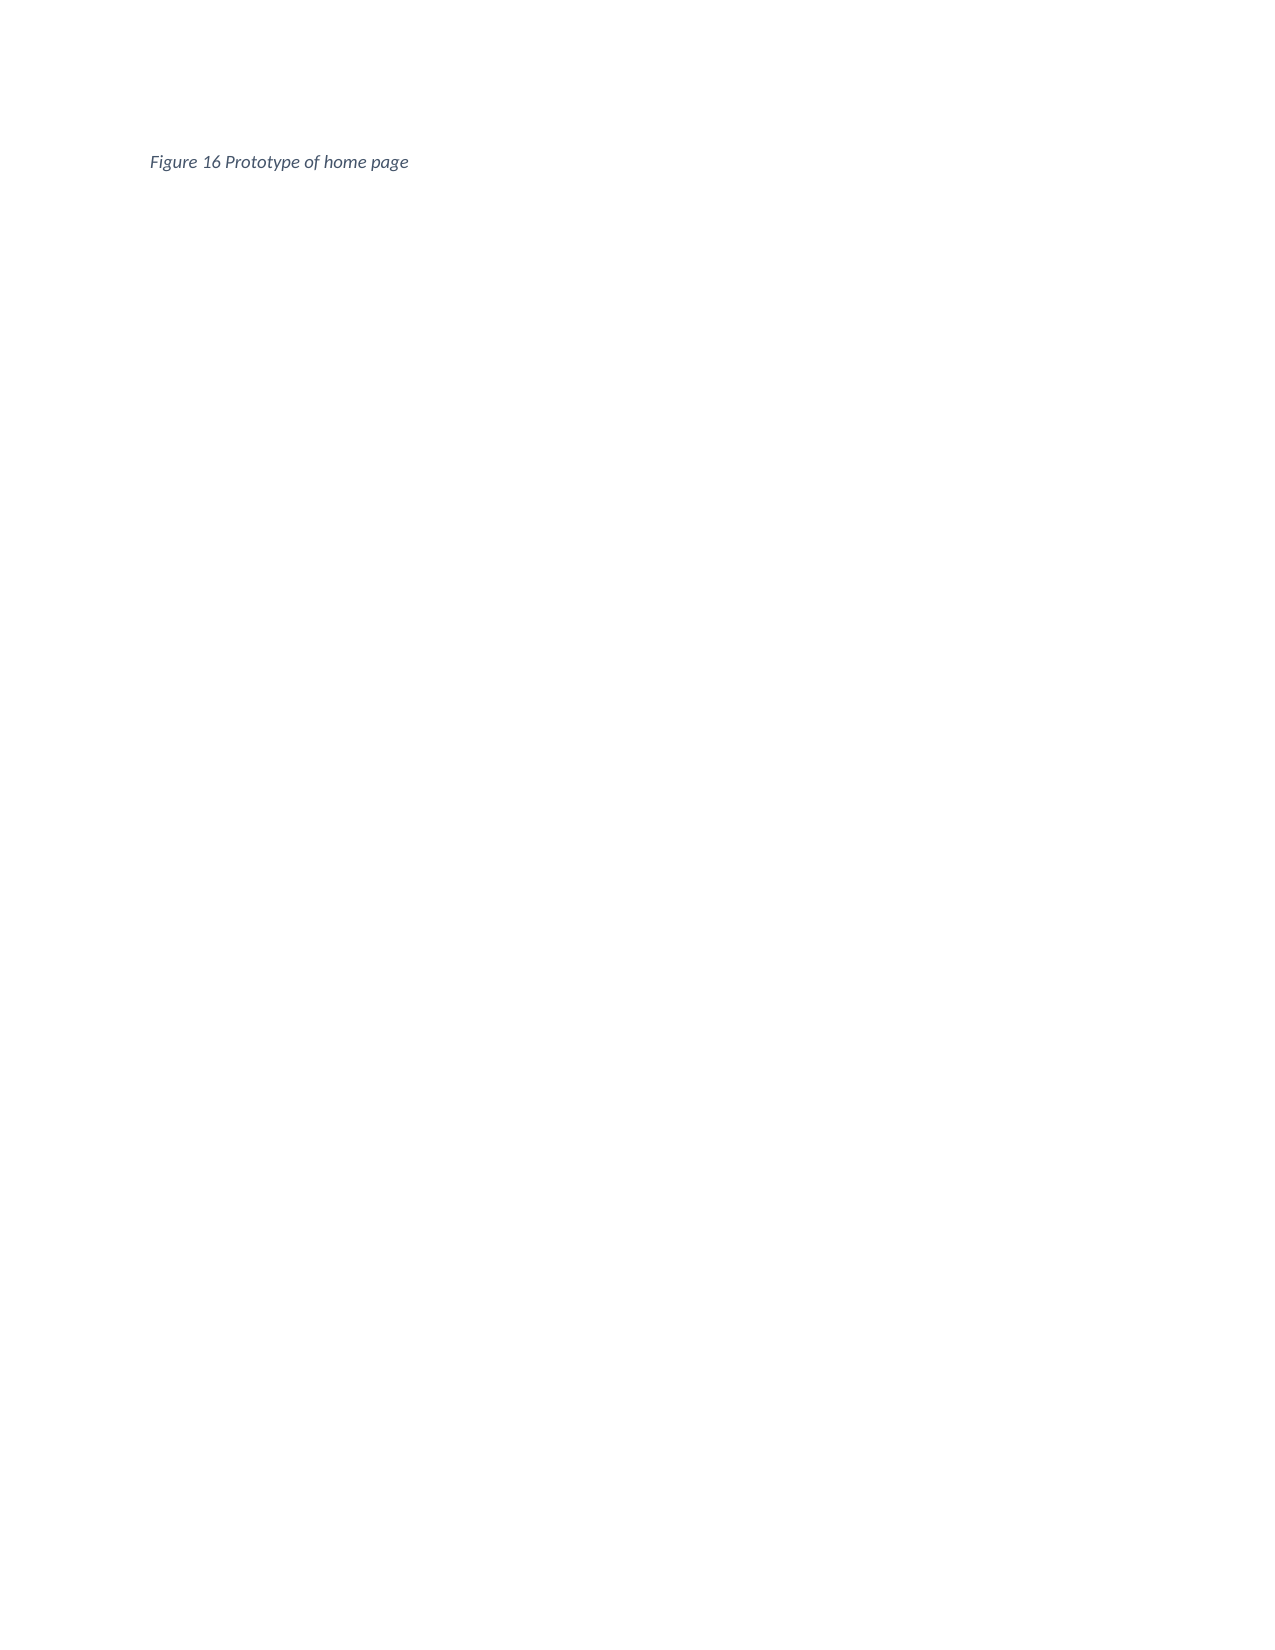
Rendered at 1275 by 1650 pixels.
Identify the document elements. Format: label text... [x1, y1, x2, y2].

text Figure 16 Prototype of home page [150, 150, 1125, 173]
